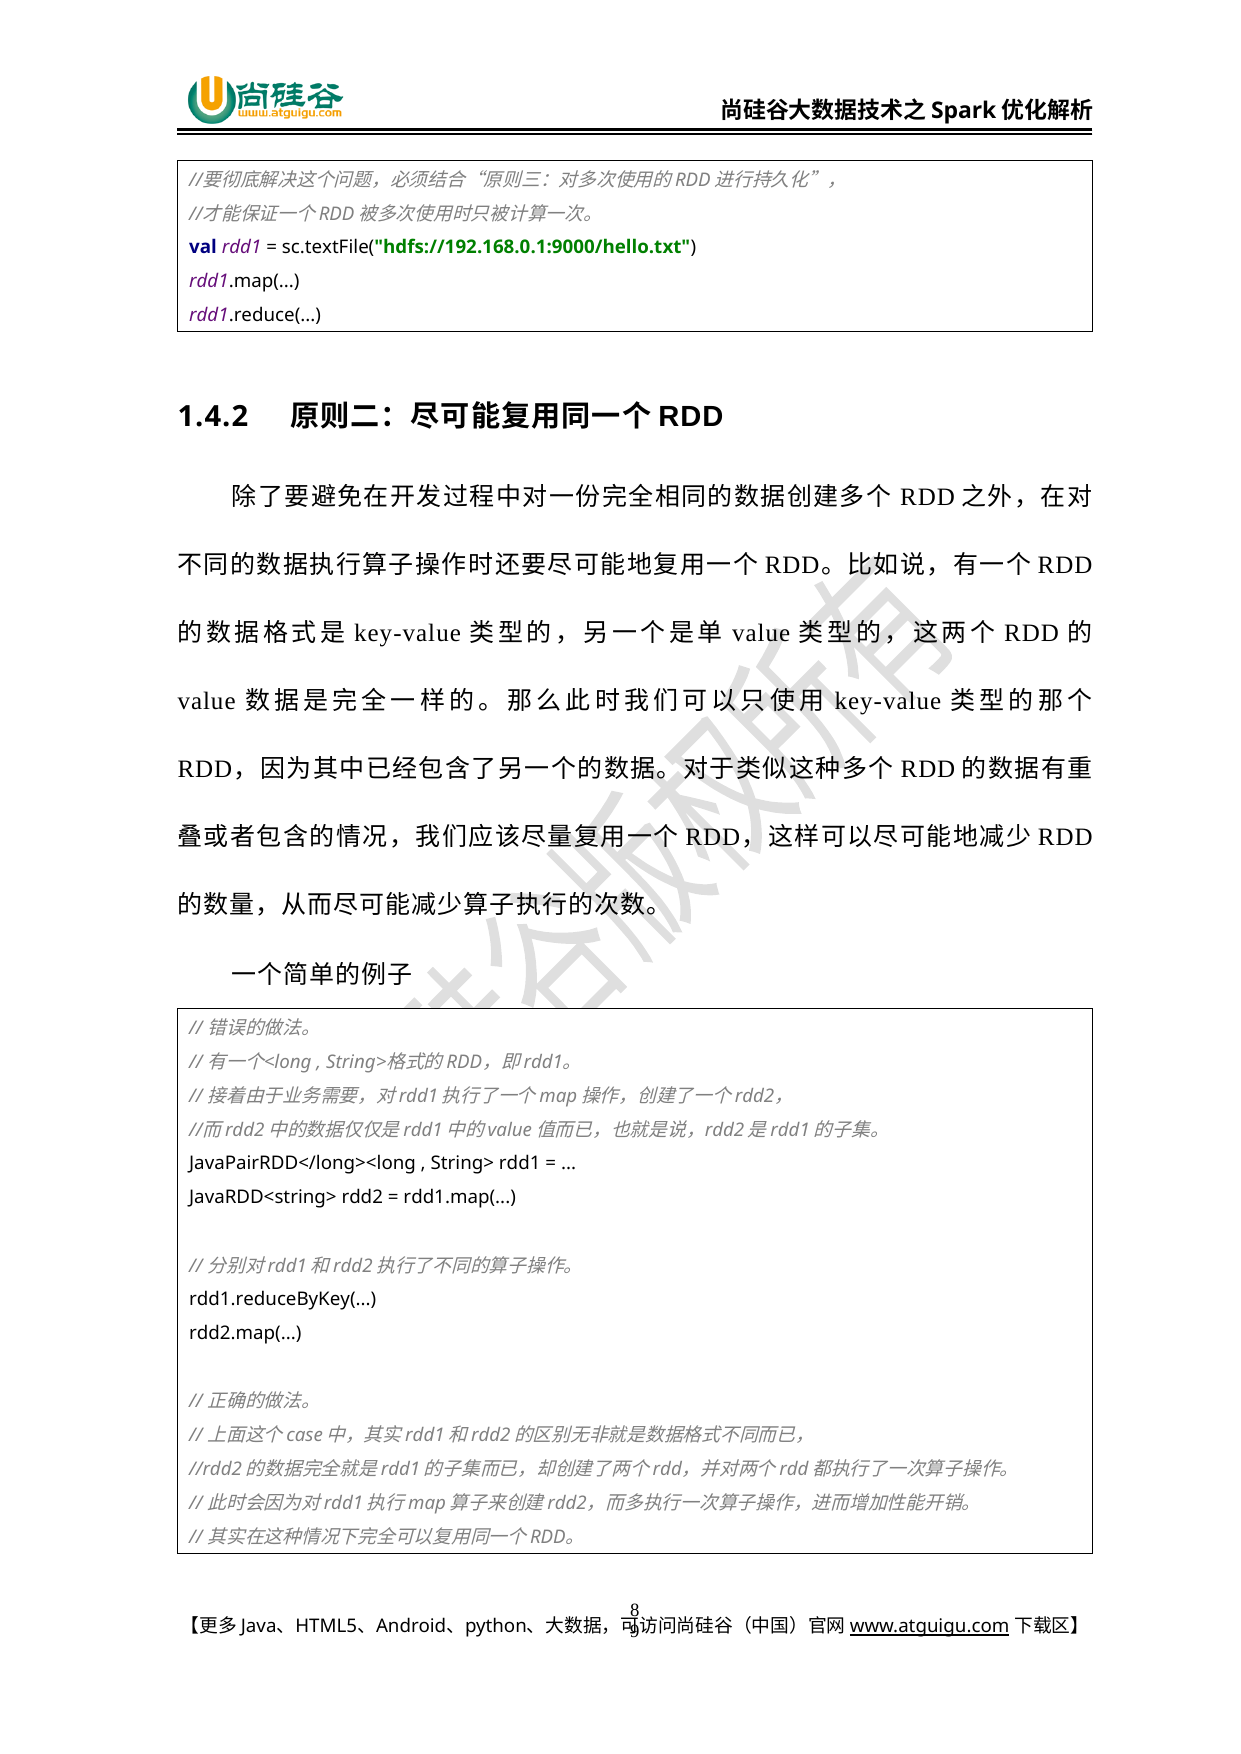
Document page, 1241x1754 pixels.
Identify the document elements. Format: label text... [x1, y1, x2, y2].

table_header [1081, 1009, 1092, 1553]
text 一个简单的例子 [177, 938, 1092, 1006]
subtitle 原则二：尽可能复用同一个RDD [177, 380, 1092, 448]
text 除了要避免在开发过程中对一份完全相同的数据创建多个RDD之外，在对不同的数据执行算子操作时还要尽可能地复用一个RDD。比如说，有一个RDD的数据格式是key-value类型的，另一个是单value类型的，这两个RDD的value数据是完全一样的。那么此时我们可以只使用key-value类型的那个RDD，因为其中已经包含了另一个的数据。对于类似这种多个RDD的数据有重叠或者包含的情况，我们应该尽量复用一个RDD，这样可以尽可能地减少RDD的数量，从而尽可能减少算子执行的次数。 [177, 461, 1092, 936]
picture [177, 68, 362, 128]
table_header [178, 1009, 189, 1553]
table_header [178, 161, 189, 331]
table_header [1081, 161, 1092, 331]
